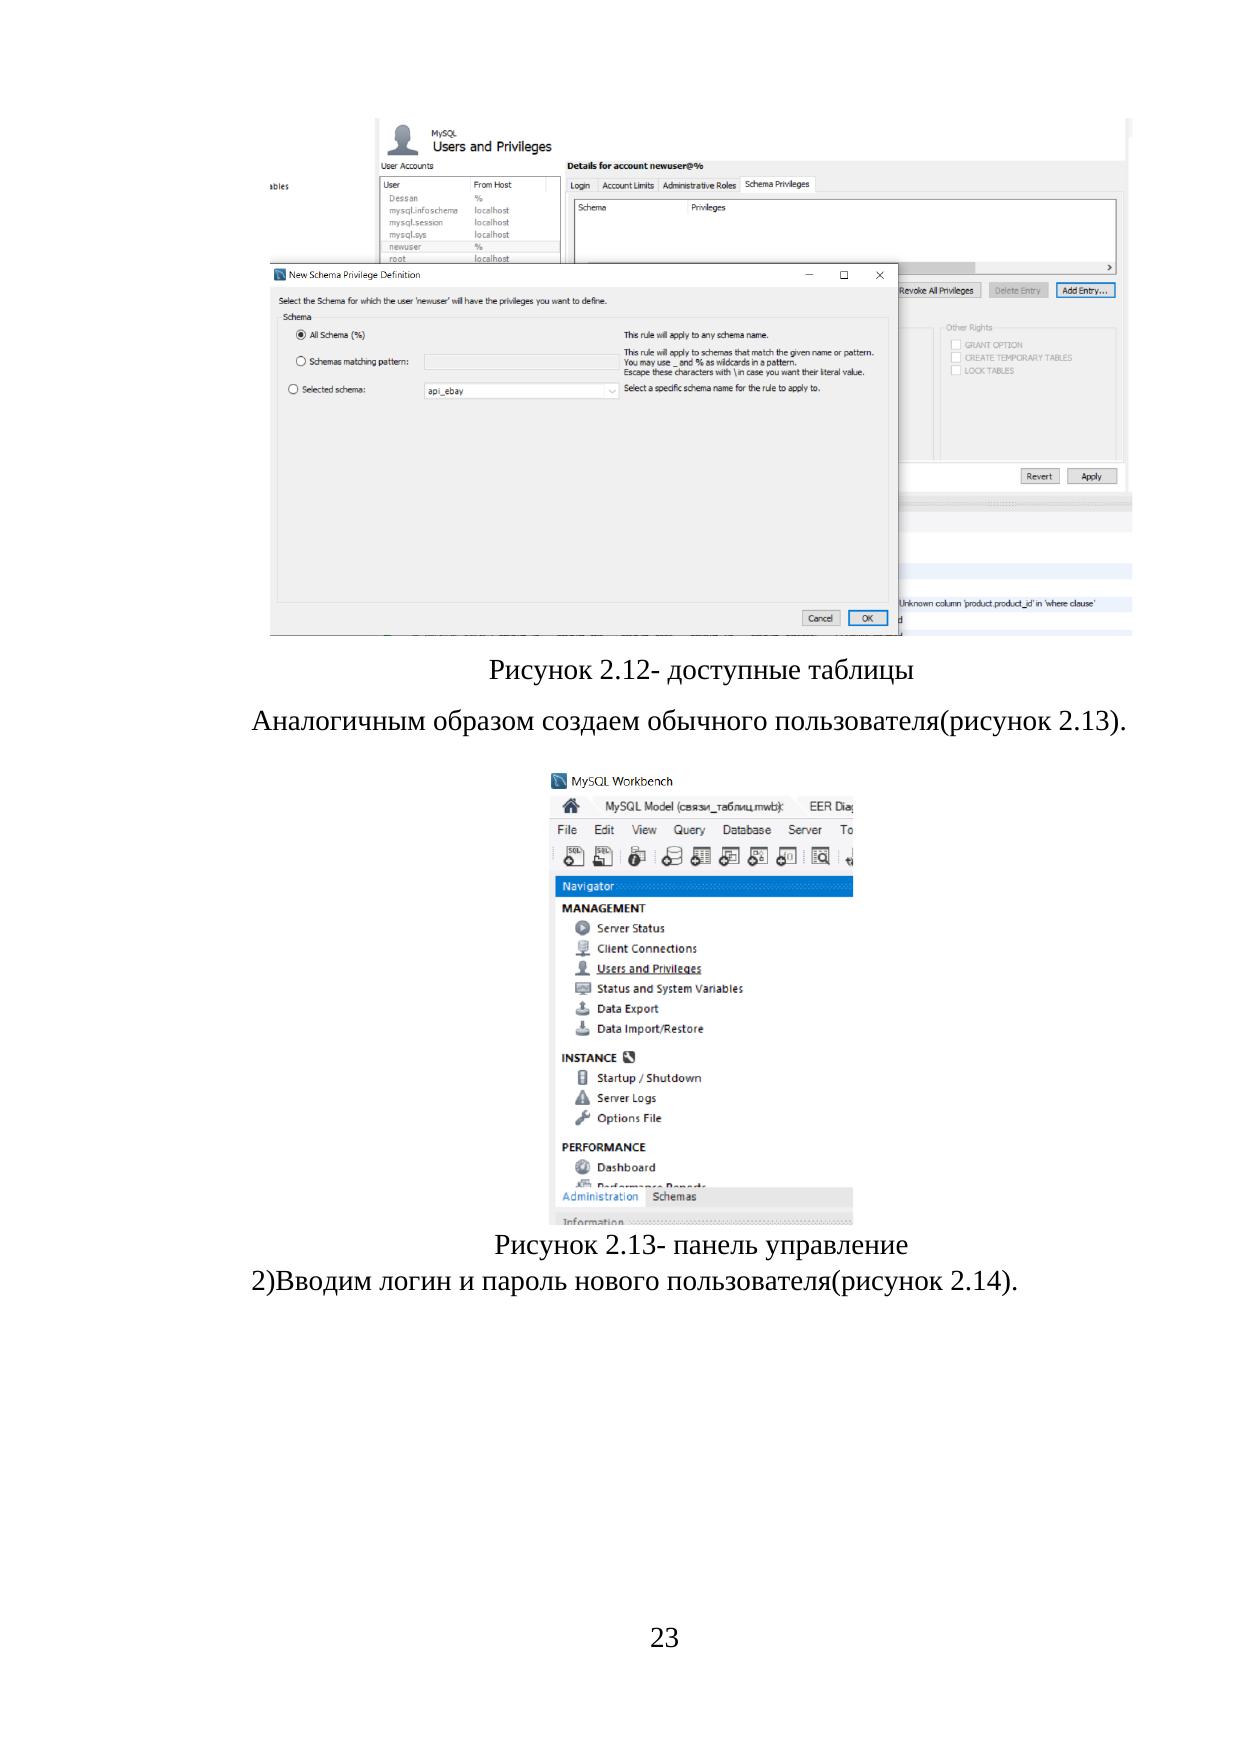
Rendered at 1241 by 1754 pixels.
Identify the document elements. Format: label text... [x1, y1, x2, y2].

text Рисунок 2.13- панель управление [177, 1227, 1152, 1261]
text Рисунок 2.12- доступные таблицы [177, 652, 1152, 686]
picture [270, 118, 1133, 636]
text 2)Вводим логин и пароль нового пользователя(рисунок 2.14). [177, 1263, 1152, 1297]
text Аналогичным образом создаем обычного пользователя(рисунок 2.13). [177, 703, 1152, 736]
picture [549, 769, 854, 1225]
